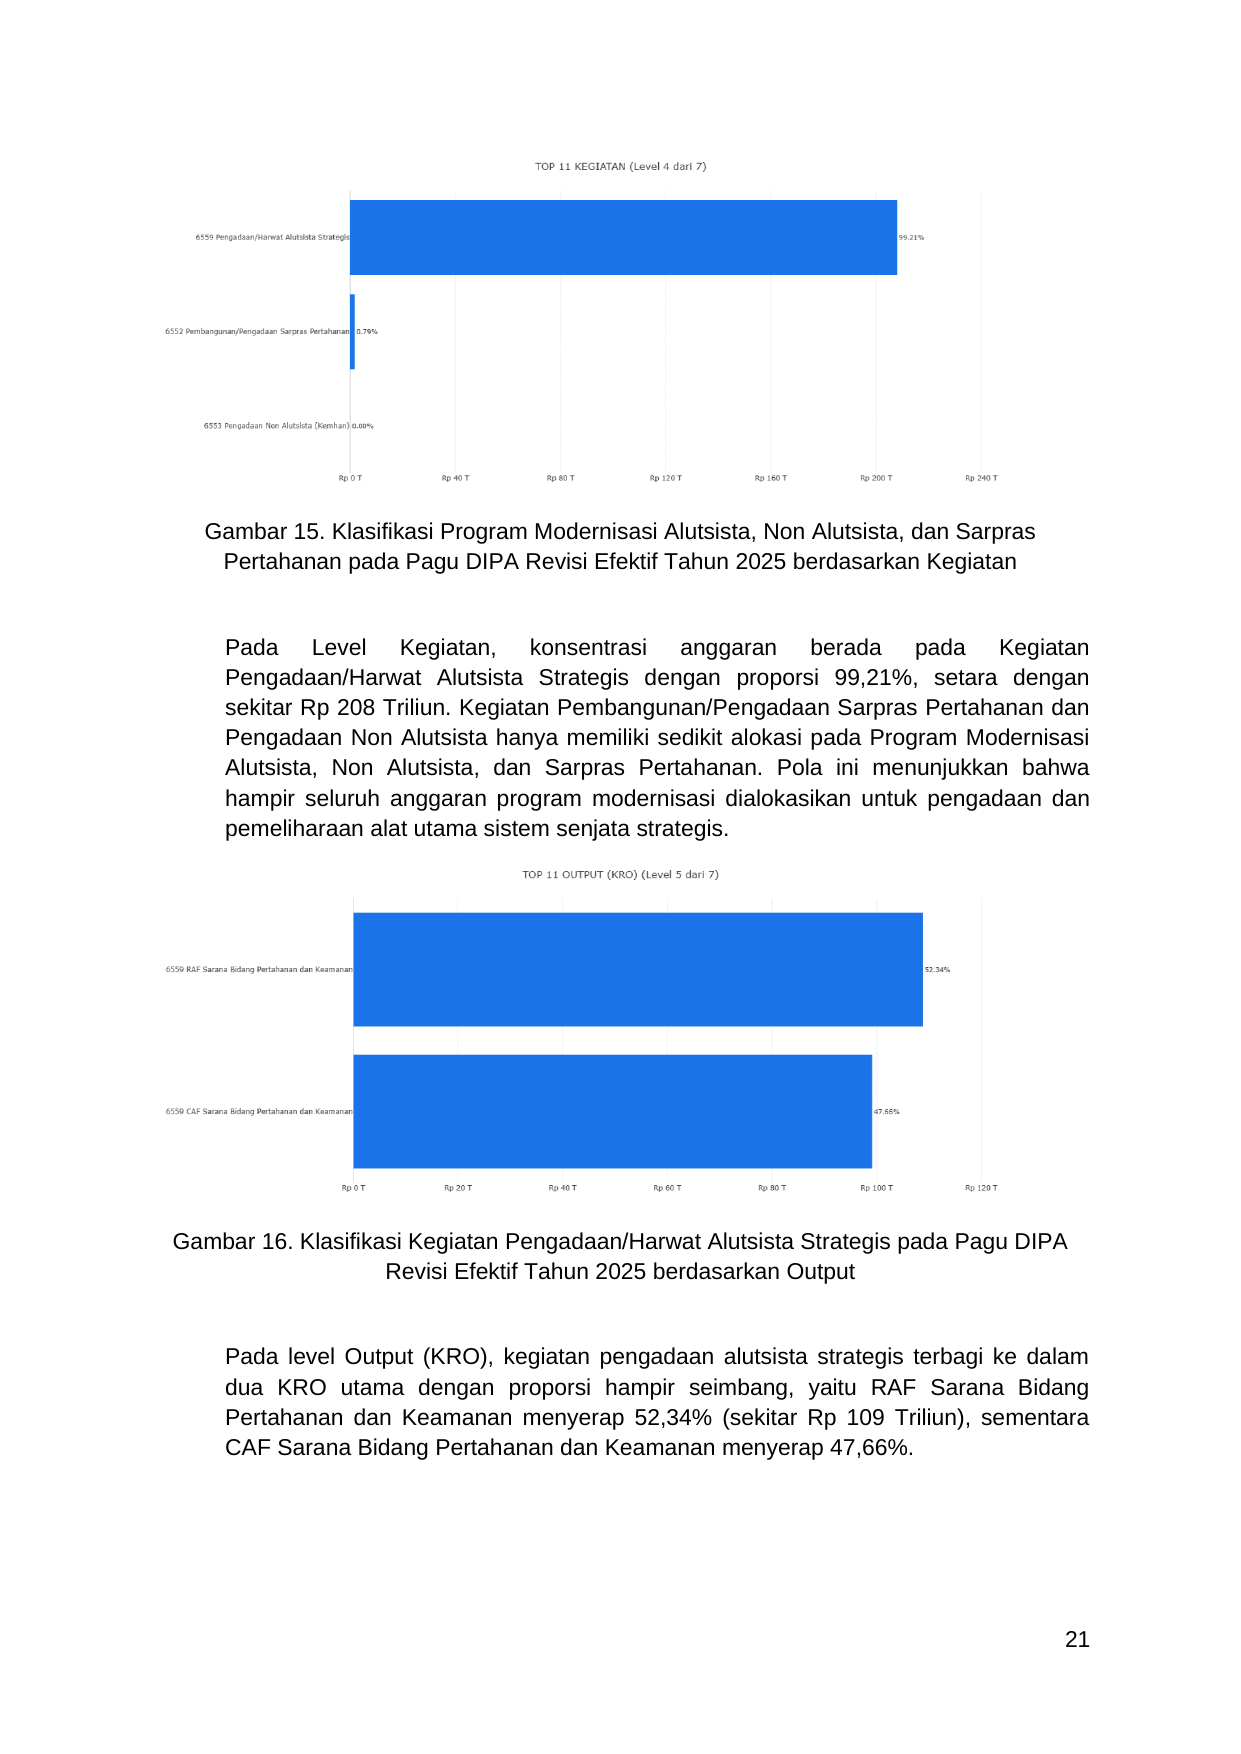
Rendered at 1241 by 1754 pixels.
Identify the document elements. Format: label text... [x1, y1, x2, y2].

list Pada Level Kegiatan, konsentrasi anggaran berada pada Kegiatan Pengadaan/Harwat Alutsista Strategis dengan proporsi 99,21%, setara dengan sekitar Rp 208 Triliun. Kegiatan Pembangunan/Pengadaan Sarpras Pertahanan dan Pengadaan Non Alutsista hanya memiliki sedikit alokasi pada Program Modernisasi Alutsista, Non Alutsista, dan Sarpras Pertahanan. Pola ini menunjukkan bahwa hampir seluruh anggaran program modernisasi dialokasikan untuk pengadaan dan pemeliharaan alat utama sistem senjata strategis. [225, 633, 1090, 841]
list Pada level Output (KRO), kegiatan pengadaan alutsista strategis terbagi ke dalam dua KRO utama dengan proporsi hampir seimbang, yaitu RAF Sarana Bidang Pertahanan dan Keamanan menyerap 52,34% (sekitar Rp 109 Triliun), sementara CAF Sarana Bidang Pertahanan dan Keamanan menyerap 47,66%. [225, 1343, 1090, 1460]
text Gambar 15. Klasifikasi Program Modernisasi Alutsista, Non Alutsista, dan Sarpras Pertahanan pada Pagu DIPA Revisi Efektif Tahun 2025 berdasarkan Kegiatan [150, 518, 1090, 574]
picture [150, 857, 1091, 1212]
text Gambar 16. Klasifikasi Kegiatan Pengadaan/Harwat Alutsista Strategis pada Pagu DIPA Revisi Efektif Tahun 2025 berdasarkan Output [150, 1228, 1090, 1284]
picture [150, 150, 1091, 502]
